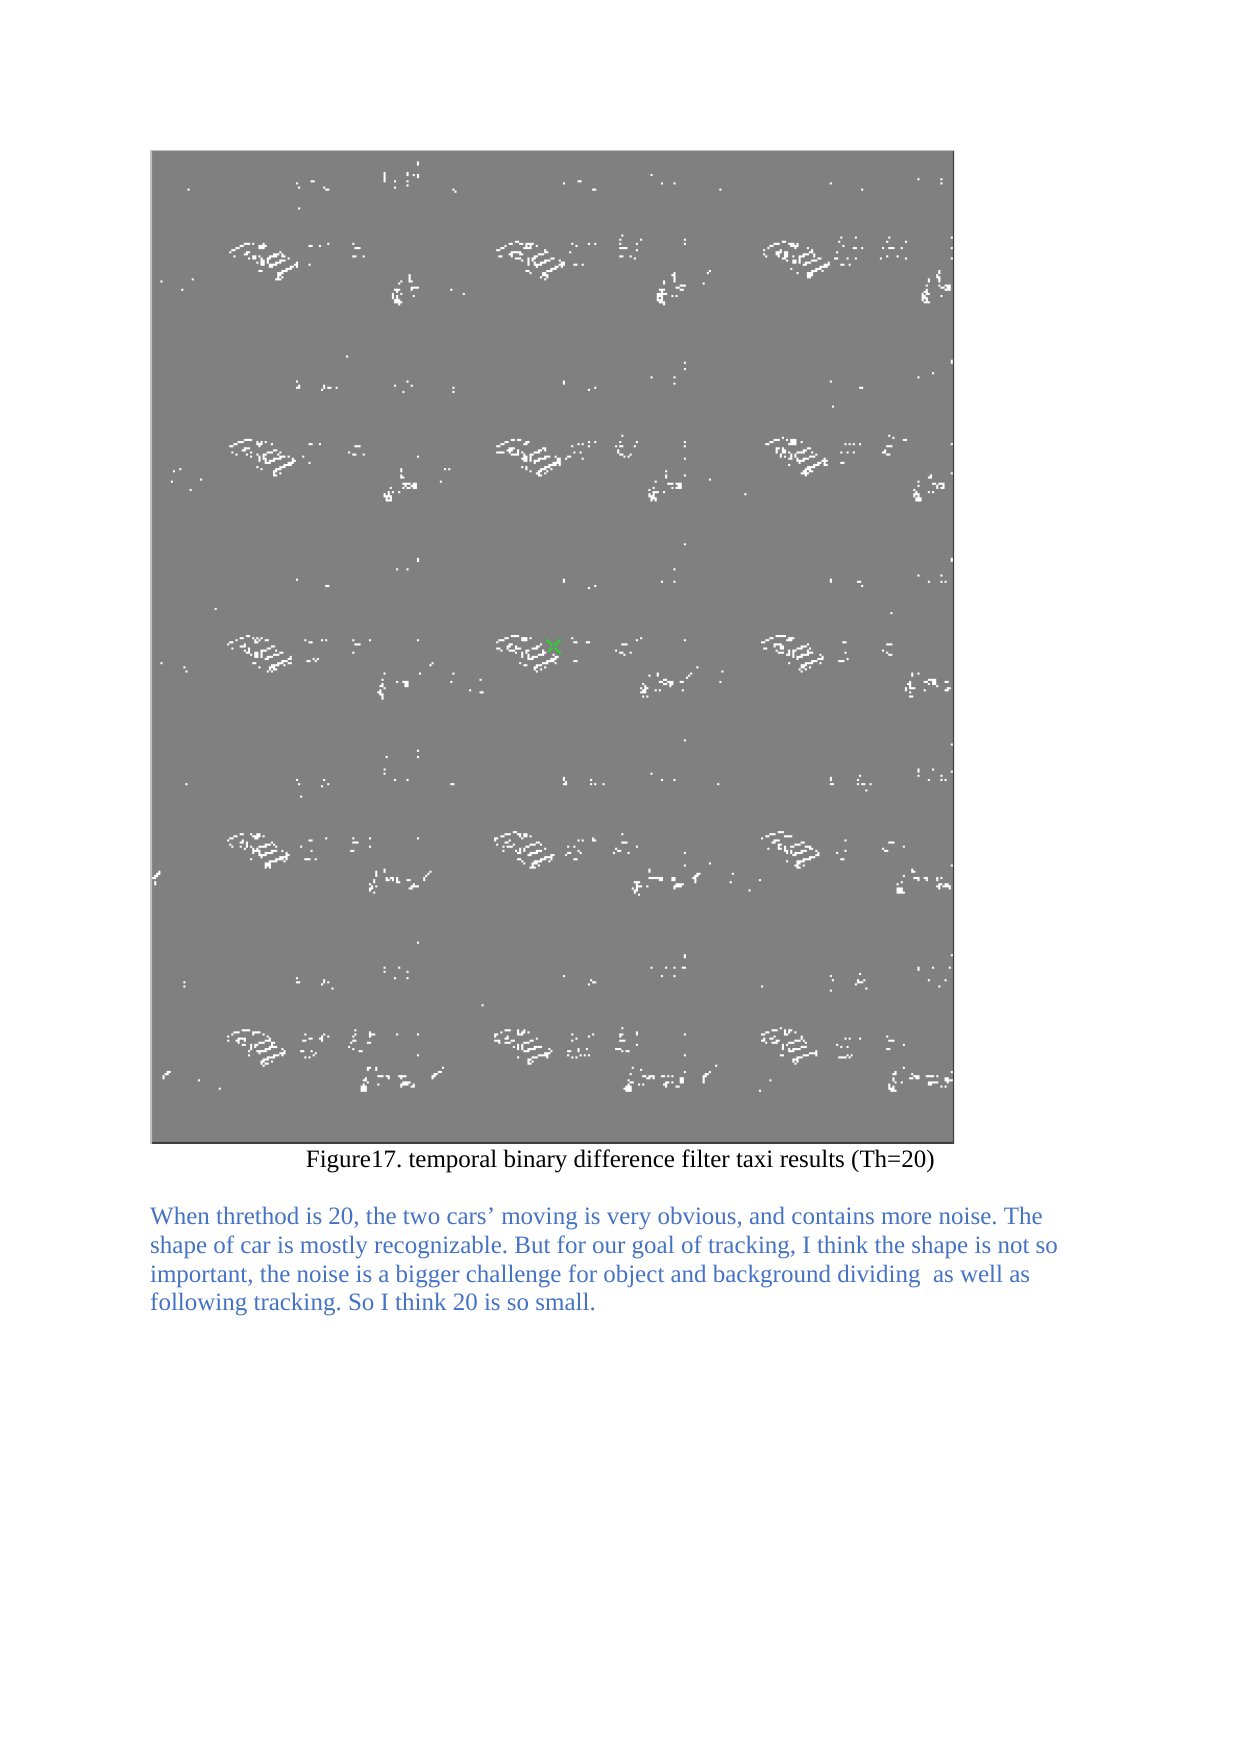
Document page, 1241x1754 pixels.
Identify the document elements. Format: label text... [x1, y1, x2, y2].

text Figure17. temporal binary difference filter taxi results (Th=20) [150, 1144, 1090, 1172]
text When threthod is 20, the two cars’ moving is very obvious, and contains more noise. The shape of car is mostly recognizable. But for our goal of tracking, I think the shape is not so important, the noise is a bigger challenge for object and background dividing as well as following tracking. So I think 20 is so small. [150, 1201, 1090, 1316]
picture [150, 150, 955, 1144]
